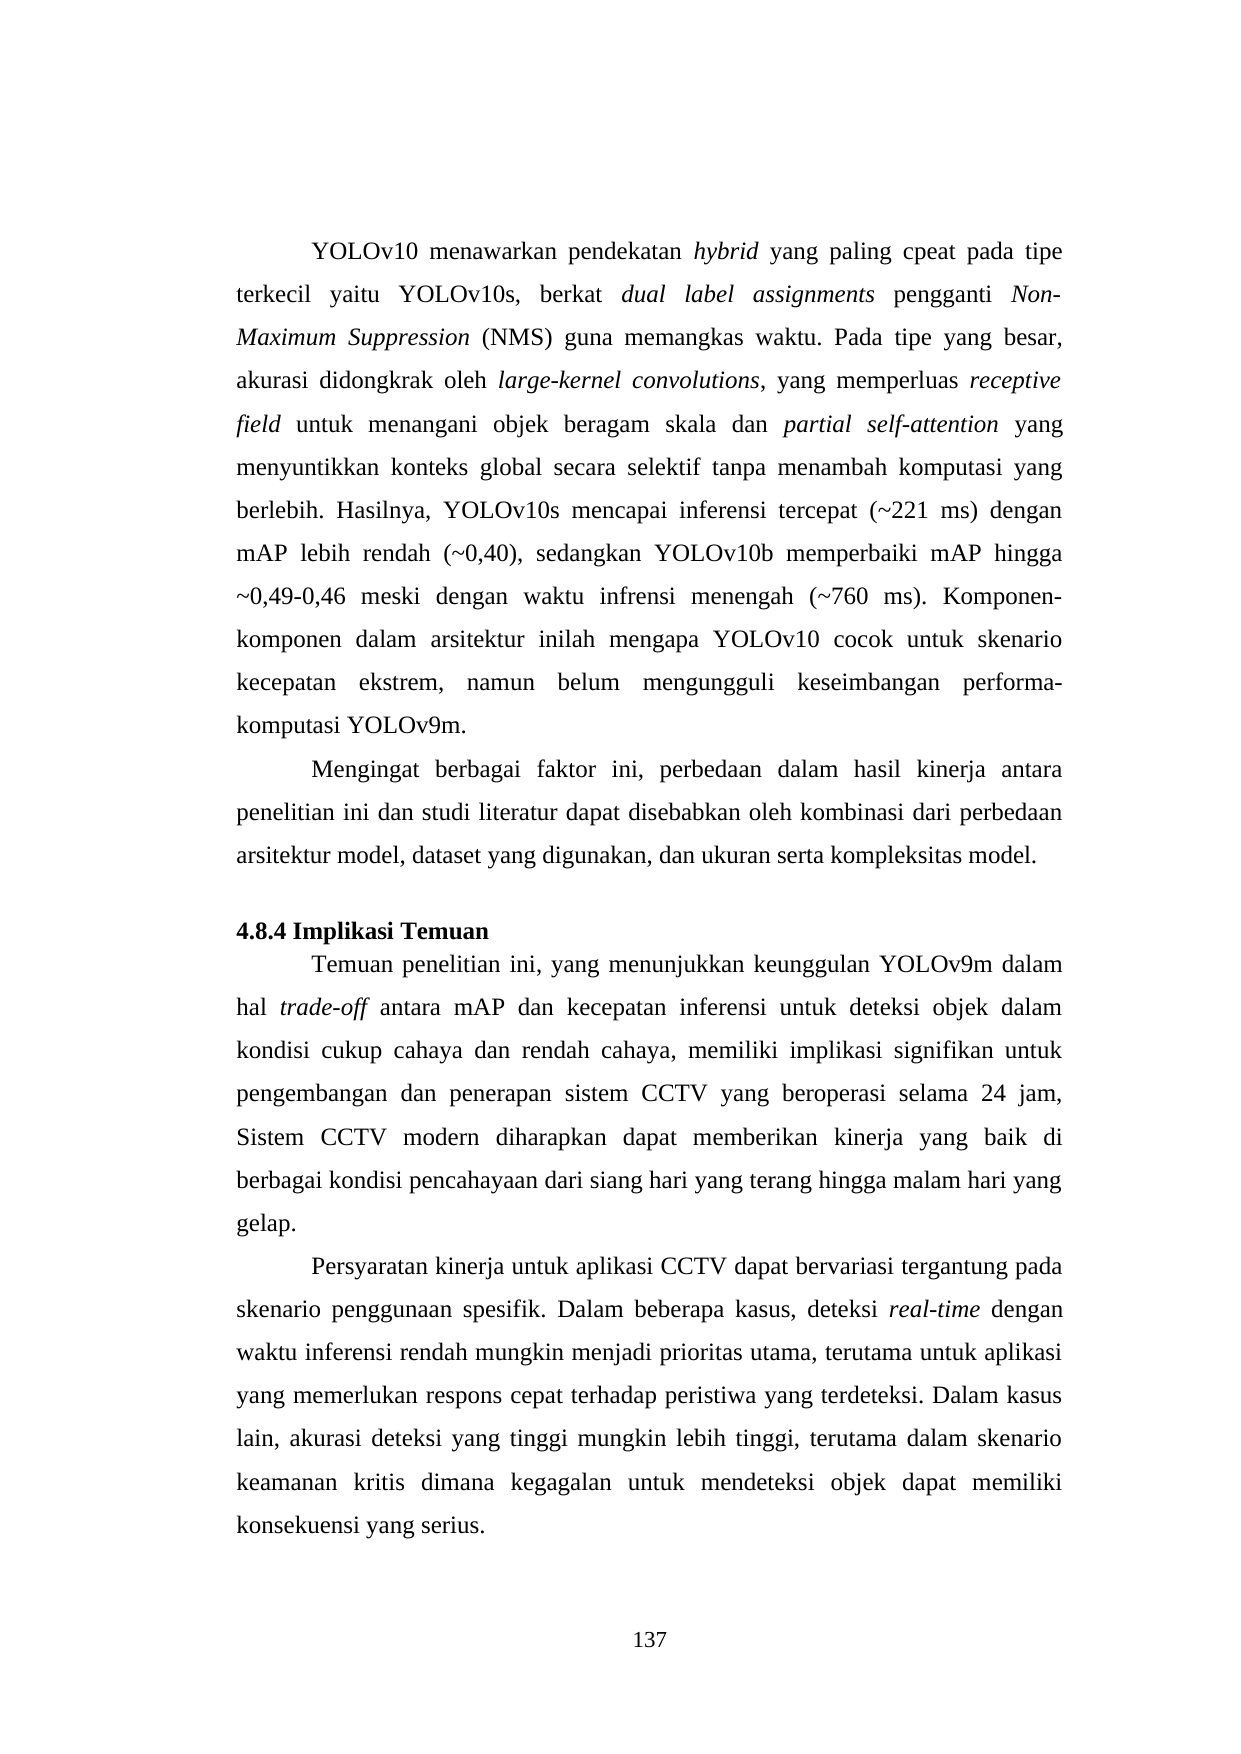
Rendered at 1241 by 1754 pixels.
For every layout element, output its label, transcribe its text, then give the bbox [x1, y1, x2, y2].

text Mengingat berbagai faktor ini, perbedaan dalam hasil kinerja antara penelitian ini dan studi literatur dapat disebabkan oleh kombinasi dari perbedaan arsitektur model, dataset yang digunakan, dan ukuran serta kompleksitas model. [236, 754, 1063, 869]
text 4.8.4 Implikasi Temuan [236, 916, 1063, 945]
text YOLOv10 menawarkan pendekatan hybrid yang paling cpeat pada tipe terkecil yaitu YOLOv10s, berkat dual label assignments pengganti Non-Maximum Suppression (NMS) guna memangkas waktu. Pada tipe yang besar, akurasi didongkrak oleh large-kernel convolutions, yang memperluas receptive field untuk menangani objek beragam skala dan partial self-attention yang menyuntikkan konteks global secara selektif tanpa menambah komputasi yang berlebih. Hasilnya, YOLOv10s mencapai inferensi tercepat (~221 ms) dengan mAP lebih rendah (~0,40), sedangkan YOLOv10b memperbaiki mAP hingga ~0,49-0,46 meski dengan waktu infrensi menengah (~760 ms). Komponen-komponen dalam arsitektur inilah mengapa YOLOv10 cocok untuk skenario kecepatan ekstrem, namun belum mengungguli keseimbangan performa-komputasi YOLOv9m. [236, 236, 1063, 739]
text Temuan penelitian ini, yang menunjukkan keunggulan YOLOv9m dalam hal trade-off antara mAP dan kecepatan inferensi untuk deteksi objek dalam kondisi cukup cahaya dan rendah cahaya, memiliki implikasi signifikan untuk pengembangan dan penerapan sistem CCTV yang beroperasi selama 24 jam, Sistem CCTV modern diharapkan dapat memberikan kinerja yang baik di berbagai kondisi pencahayaan dari siang hari yang terang hingga malam hari yang gelap. [236, 949, 1063, 1237]
text Persyaratan kinerja untuk aplikasi CCTV dapat bervariasi tergantung pada skenario penggunaan spesifik. Dalam beberapa kasus, deteksi real-time dengan waktu inferensi rendah mungkin menjadi prioritas utama, terutama untuk aplikasi yang memerlukan respons cepat terhadap peristiwa yang terdeteksi. Dalam kasus lain, akurasi deteksi yang tinggi mungkin lebih tinggi, terutama dalam skenario keamanan kritis dimana kegagalan untuk mendeteksi objek dapat memiliki konsekuensi yang serius. [236, 1251, 1063, 1538]
